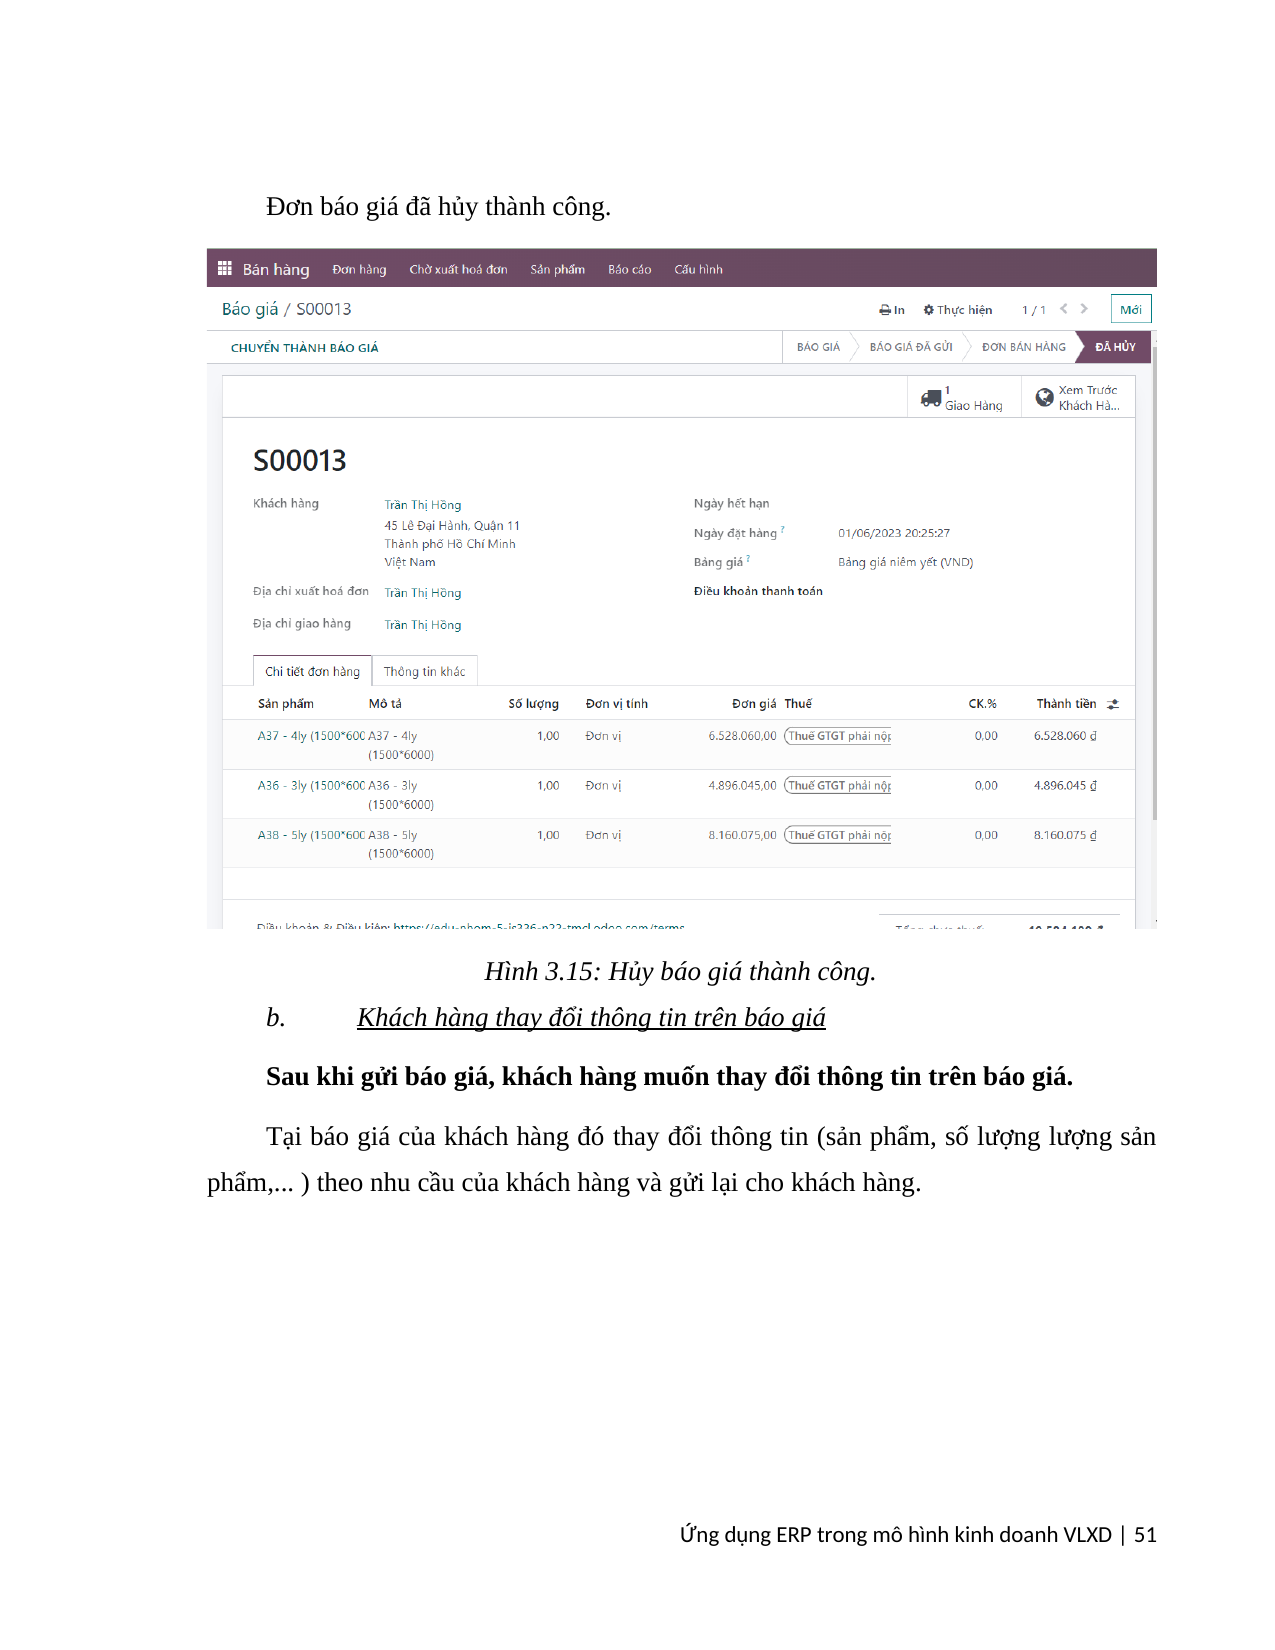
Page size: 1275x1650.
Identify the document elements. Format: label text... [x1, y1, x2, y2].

text Tại báo giá của khách hàng đó thay đổi thông tin (sản phẩm, số lượng lượng sản phẩm,... ) theo nhu cầu của khách hàng và gửi lại cho khách hàng. [207, 1119, 1157, 1197]
picture [206, 248, 1157, 929]
text Đơn báo giá đã hủy thành công. [207, 190, 1157, 221]
text Sau khi gửi báo giá, khách hàng muốn thay đổi thông tin trên báo giá. [207, 1060, 1157, 1092]
text Hình 3.15: Hủy báo giá thành công. [207, 955, 1157, 986]
list Khách hàng thay đổi thông tin trên báo giá [207, 1001, 1157, 1032]
